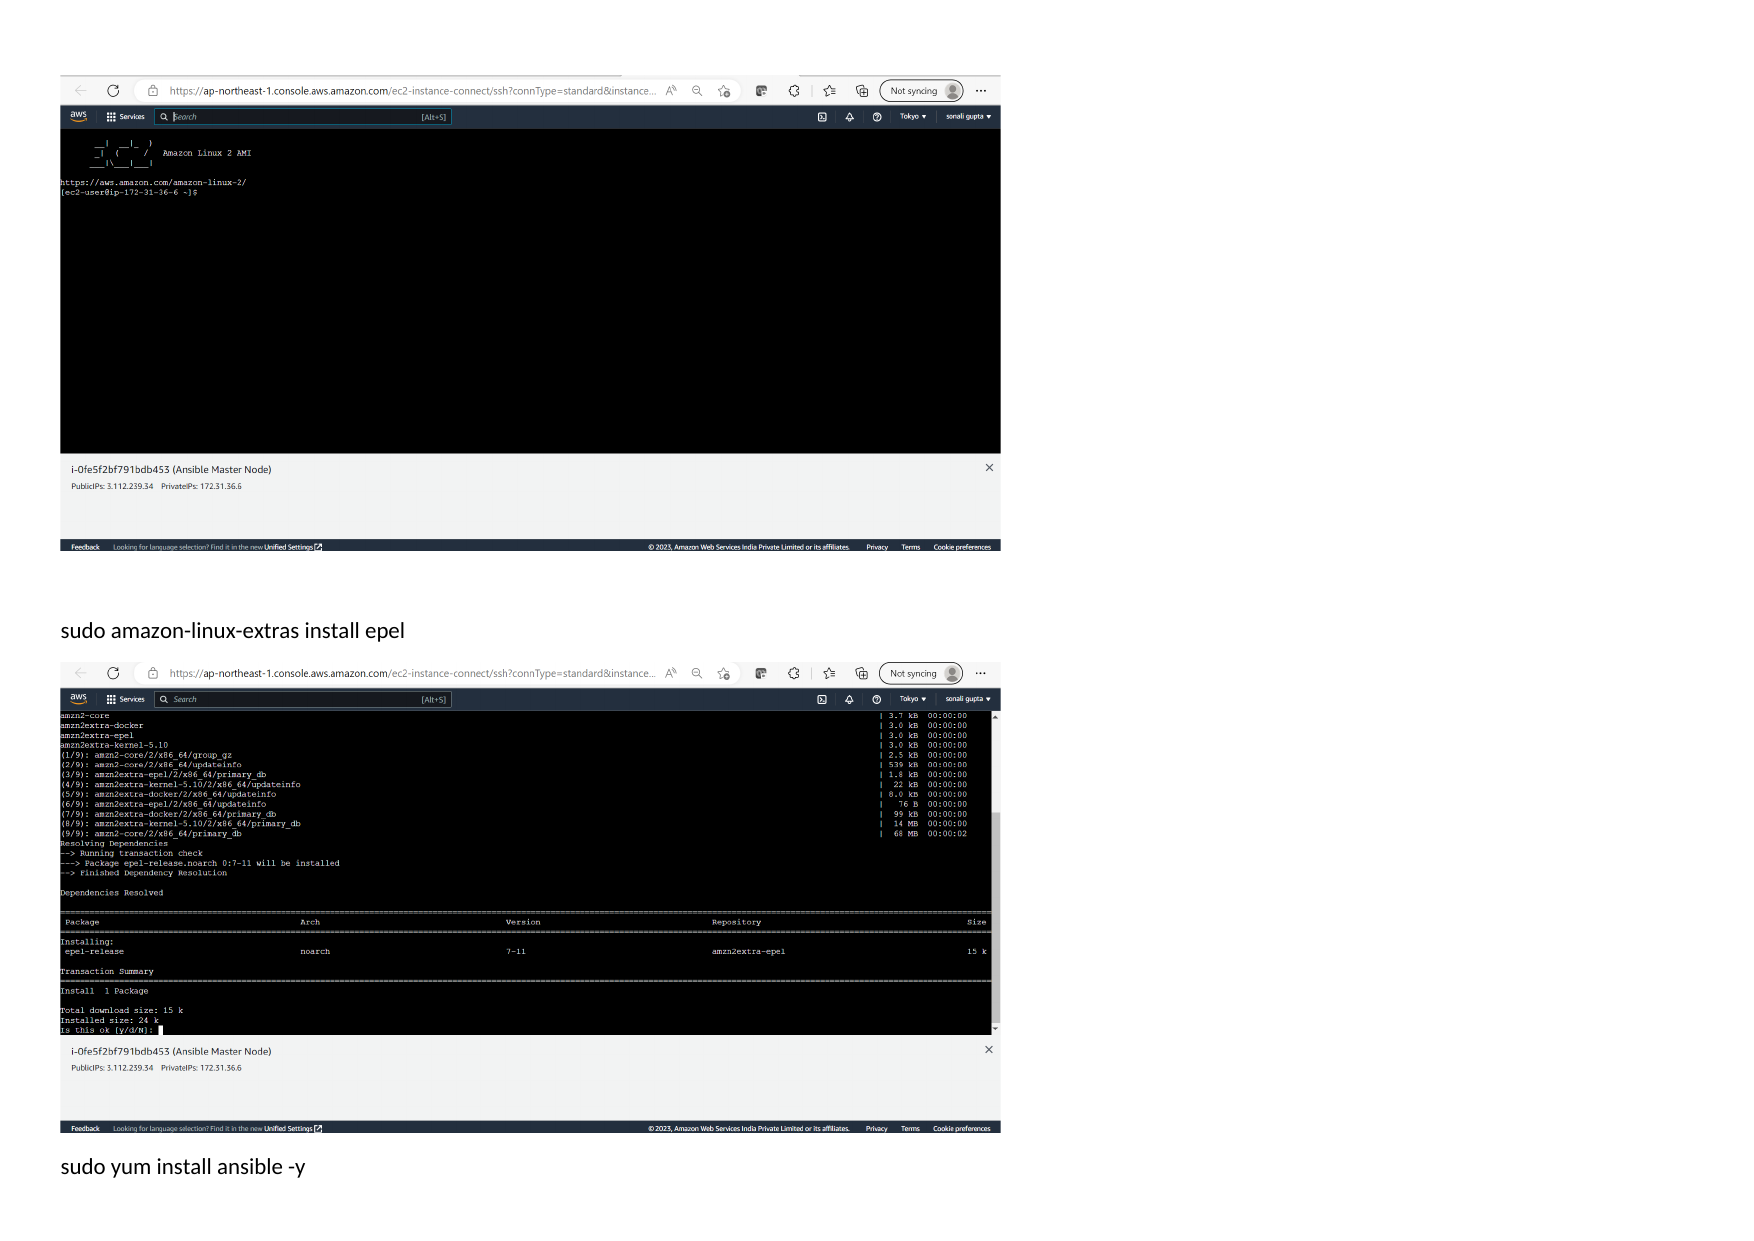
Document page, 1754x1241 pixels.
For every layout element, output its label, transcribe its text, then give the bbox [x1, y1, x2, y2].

text sudo yum install ansible -y [60, 1152, 1691, 1180]
text sudo amazon-linux-extras install epel [60, 616, 1691, 644]
picture [60, 75, 1001, 551]
picture [60, 662, 1001, 1133]
